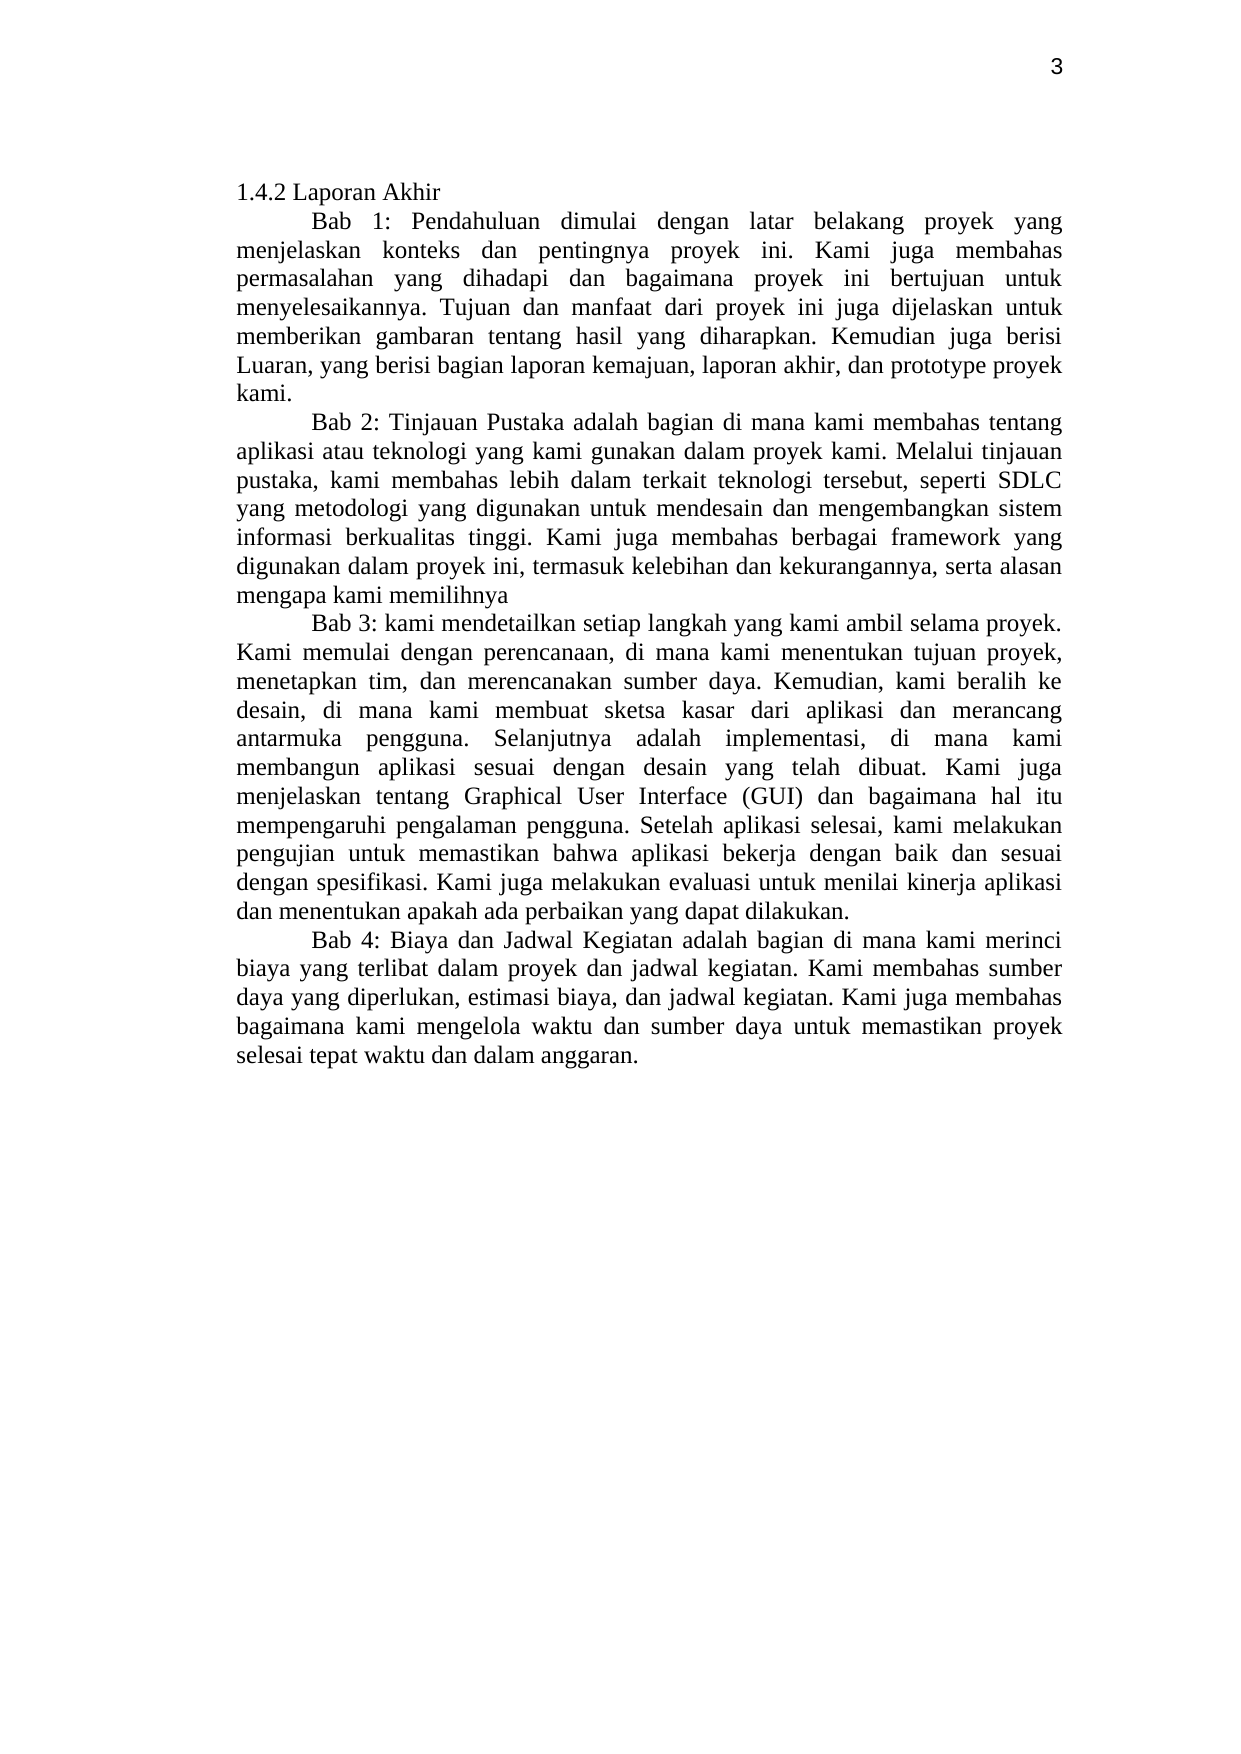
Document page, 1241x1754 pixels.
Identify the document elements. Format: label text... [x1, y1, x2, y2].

text Bab 3: kami mendetailkan setiap langkah yang kami ambil selama proyek. Kami memulai dengan perencanaan, di mana kami menentukan tujuan proyek, menetapkan tim, dan merencanakan sumber daya. Kemudian, kami beralih ke desain, di mana kami membuat sketsa kasar dari aplikasi dan merancang antarmuka pengguna. Selanjutnya adalah implementasi, di mana kami membangun aplikasi sesuai dengan desain yang telah dibuat. Kami juga menjelaskan tentang Graphical User Interface (GUI) dan bagaimana hal itu mempengaruhi pengalaman pengguna. Setelah aplikasi selesai, kami melakukan pengujian untuk memastikan bahwa aplikasi bekerja dengan baik dan sesuai dengan spesifikasi. Kami juga melakukan evaluasi untuk menilai kinerja aplikasi dan menentukan apakah ada perbaikan yang dapat dilakukan. [236, 608, 1063, 925]
text Bab 4: Biaya dan Jadwal Kegiatan adalah bagian di mana kami merinci biaya yang terlibat dalam proyek dan jadwal kegiatan. Kami membahas sumber daya yang diperlukan, estimasi biaya, dan jadwal kegiatan. Kami juga membahas bagaimana kami mengelola waktu dan sumber daya untuk memastikan proyek selesai tepat waktu dan dalam anggaran. [236, 925, 1063, 1068]
text Bab 1: Pendahuluan dimulai dengan latar belakang proyek yang menjelaskan konteks dan pentingnya proyek ini. Kami juga membahas permasalahan yang dihadapi dan bagaimana proyek ini bertujuan untuk menyelesaikannya. Tujuan dan manfaat dari proyek ini juga dijelaskan untuk memberikan gambaran tentang hasil yang diharapkan. Kemudian juga berisi Luaran, yang berisi bagian laporan kemajuan, laporan akhir, dan prototype proyek kami. [236, 206, 1063, 407]
list Laporan Akhir [236, 177, 1063, 206]
text Bab 2: Tinjauan Pustaka adalah bagian di mana kami membahas tentang aplikasi atau teknologi yang kami gunakan dalam proyek kami. Melalui tinjauan pustaka, kami membahas lebih dalam terkait teknologi tersebut, seperti SDLC yang metodologi yang digunakan untuk mendesain dan mengembangkan sistem informasi berkualitas tinggi. Kami juga membahas berbagai framework yang digunakan dalam proyek ini, termasuk kelebihan dan kekurangannya, serta alasan mengapa kami memilihnya [236, 407, 1063, 608]
